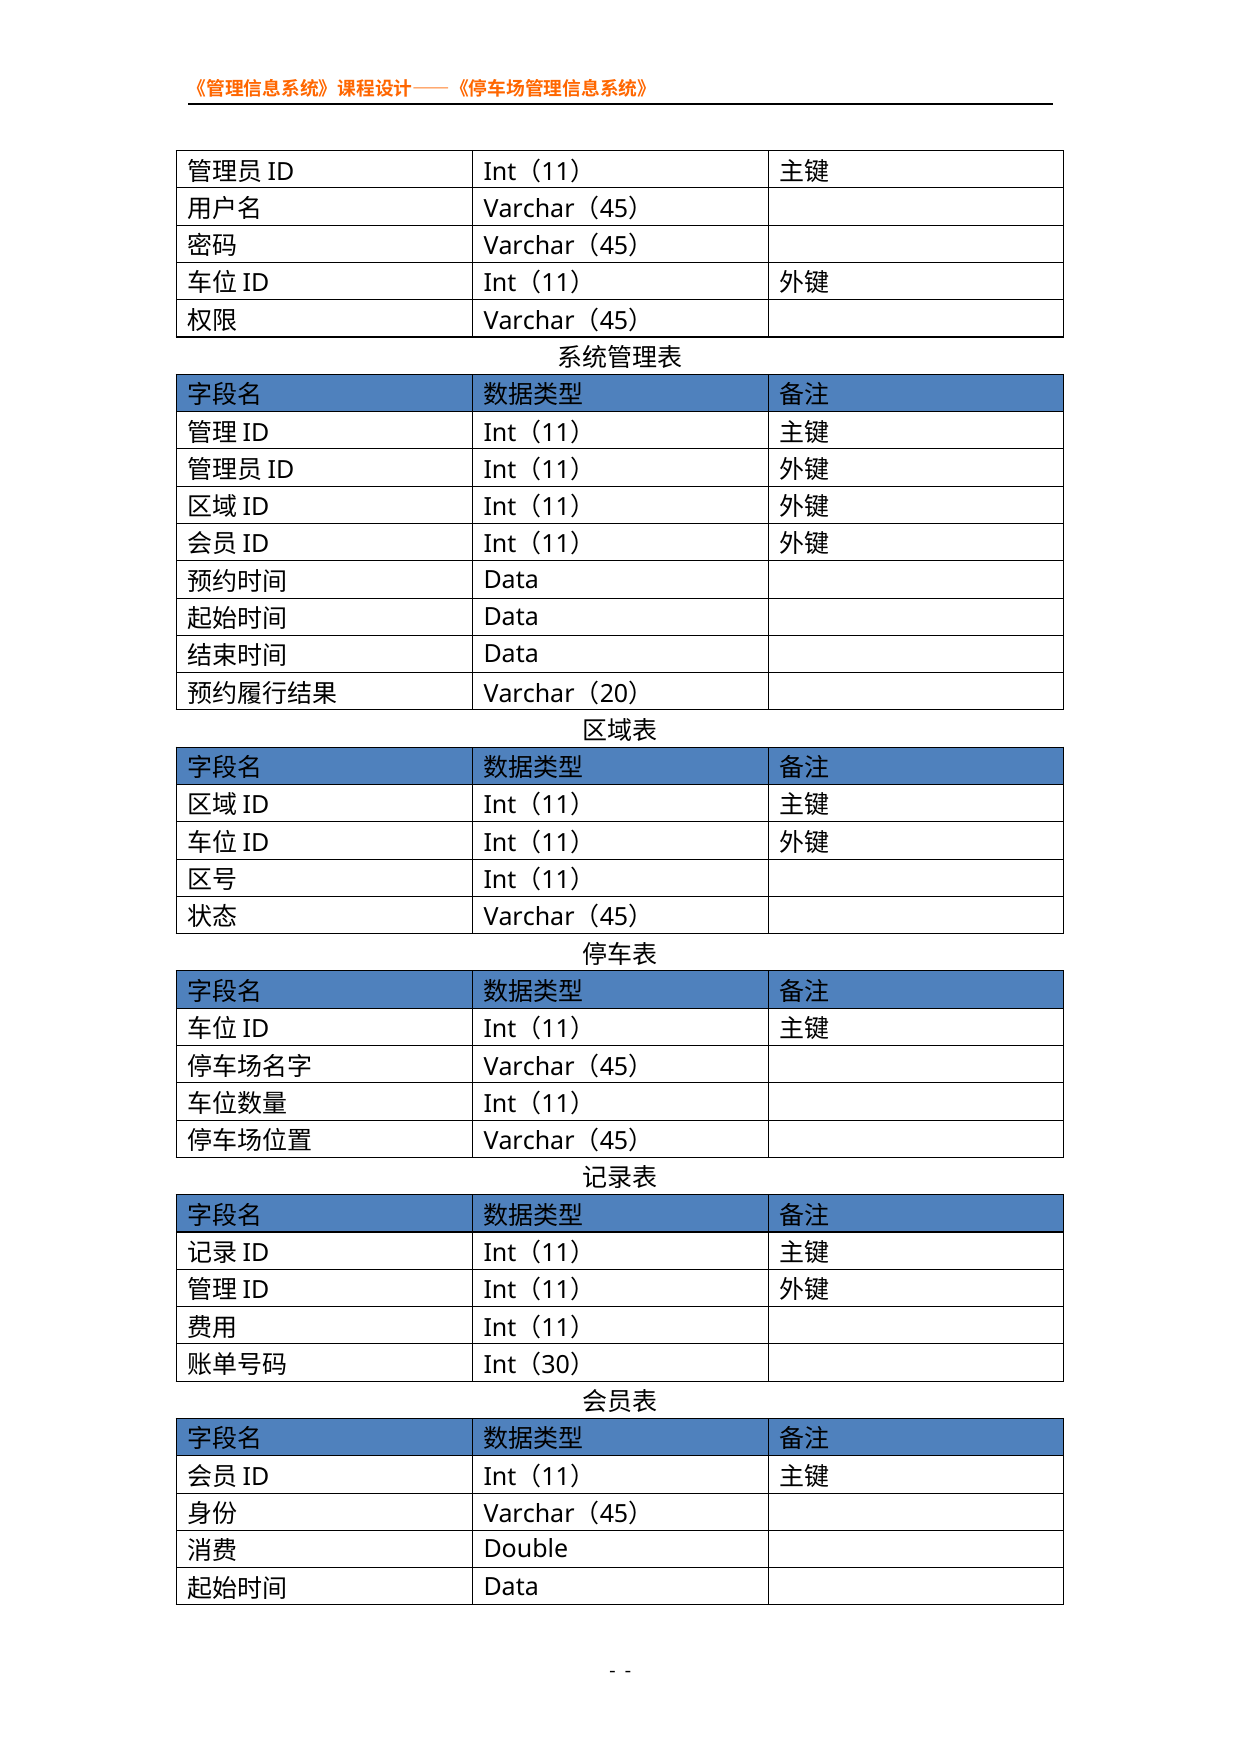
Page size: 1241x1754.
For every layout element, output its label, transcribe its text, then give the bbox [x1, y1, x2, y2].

table_cell Varchar（20） [473, 673, 768, 709]
table_cell 预约时间 [177, 561, 472, 597]
table_cell Data [473, 599, 768, 635]
table_cell Varchar（45） [473, 226, 768, 262]
table_cell 主键 [769, 151, 1063, 187]
table_header 备注 [769, 1419, 1063, 1455]
table_header 备注 [769, 1195, 1063, 1231]
table_cell 消费 [177, 1531, 472, 1567]
table_header 数据类型 [473, 1195, 768, 1231]
table_cell [769, 599, 1063, 635]
table_cell [769, 188, 1063, 224]
table_header 备注 [769, 748, 1063, 784]
table_cell 外键 [769, 524, 1063, 560]
text 会员表 [187, 1382, 1053, 1418]
table_cell 记录ID [177, 1233, 472, 1269]
table_cell [769, 897, 1063, 933]
table_cell Varchar（45） [473, 300, 768, 336]
table_cell 主键 [769, 1233, 1063, 1269]
table_cell Int（11） [473, 860, 768, 896]
table_cell 起始时间 [177, 1568, 472, 1604]
table_cell Data [473, 636, 768, 672]
table_cell 会员ID [177, 524, 472, 560]
table_header 字段名 [177, 375, 472, 411]
table_cell 停车场名字 [177, 1046, 472, 1082]
table_cell Varchar（45） [473, 188, 768, 224]
table_cell 区域ID [177, 487, 472, 523]
table_cell 车位ID [177, 263, 472, 299]
table_cell 外键 [769, 822, 1063, 858]
table_cell 车位数量 [177, 1083, 472, 1119]
text 区域表 [187, 710, 1053, 747]
table_cell Int（11） [473, 487, 768, 523]
table_cell 区域ID [177, 785, 472, 821]
table_cell 主键 [769, 785, 1063, 821]
table_header 字段名 [177, 1419, 472, 1455]
table_cell [769, 1083, 1063, 1119]
table_header 备注 [769, 375, 1063, 411]
table_cell [769, 1307, 1063, 1343]
table_cell 停车场位置 [177, 1121, 472, 1157]
table_cell Int（11） [473, 1083, 768, 1119]
table_cell Int（11） [473, 1233, 768, 1269]
table_header 数据类型 [473, 748, 768, 784]
table_cell Varchar（45） [473, 1046, 768, 1082]
table_cell 用户名 [177, 188, 472, 224]
table_cell 外键 [769, 487, 1063, 523]
table_header 字段名 [177, 1195, 472, 1231]
table_cell 状态 [177, 897, 472, 933]
table_cell 会员ID [177, 1456, 472, 1492]
text 系统管理表 [187, 338, 1053, 374]
table_cell Int（11） [473, 1307, 768, 1343]
table_cell 管理ID [177, 1270, 472, 1306]
table_cell Data [473, 561, 768, 597]
table_cell 管理员ID [177, 449, 472, 486]
table_cell [769, 1046, 1063, 1082]
table_cell 权限 [177, 300, 472, 336]
table_cell Data [473, 1568, 768, 1604]
table_cell 外键 [769, 1270, 1063, 1306]
table_cell [769, 673, 1063, 709]
table_cell Int（11） [473, 263, 768, 299]
table_cell 车位ID [177, 822, 472, 858]
table_cell [769, 226, 1063, 262]
table_cell 身份 [177, 1494, 472, 1530]
table_cell [769, 1344, 1063, 1381]
table_cell Int（11） [473, 1456, 768, 1492]
table_cell [769, 1494, 1063, 1530]
text 记录表 [187, 1158, 1053, 1194]
table_cell [769, 1568, 1063, 1604]
table_cell 费用 [177, 1307, 472, 1343]
table_cell 主键 [769, 1009, 1063, 1045]
table_cell 起始时间 [177, 599, 472, 635]
table_cell Int（11） [473, 151, 768, 187]
table_cell 区号 [177, 860, 472, 896]
table_cell 管理ID [177, 412, 472, 448]
table_cell Int（30） [473, 1344, 768, 1381]
table_cell 管理员ID [177, 151, 472, 187]
table_cell Double [473, 1531, 768, 1567]
table_cell Int（11） [473, 524, 768, 560]
table_cell [769, 1121, 1063, 1157]
table_cell 结束时间 [177, 636, 472, 672]
table_cell Varchar（45） [473, 1121, 768, 1157]
table_cell 车位ID [177, 1009, 472, 1045]
table_header 备注 [769, 971, 1063, 1008]
table_cell Int（11） [473, 1009, 768, 1045]
text 停车表 [187, 934, 1053, 970]
table_header 数据类型 [473, 375, 768, 411]
table_header 数据类型 [473, 971, 768, 1008]
table_cell 主键 [769, 412, 1063, 448]
table_header 字段名 [177, 971, 472, 1008]
table_cell Int（11） [473, 412, 768, 448]
table_cell [769, 300, 1063, 336]
table_cell [769, 561, 1063, 597]
table_cell Int（11） [473, 822, 768, 858]
table_cell 账单号码 [177, 1344, 472, 1381]
table_header 数据类型 [473, 1419, 768, 1455]
table_cell 密码 [177, 226, 472, 262]
table_cell Varchar（45） [473, 1494, 768, 1530]
table_cell [769, 1531, 1063, 1567]
table_cell Int（11） [473, 785, 768, 821]
table_cell Varchar（45） [473, 897, 768, 933]
table_header 字段名 [177, 748, 472, 784]
table_cell Int（11） [473, 1270, 768, 1306]
table_cell 外键 [769, 449, 1063, 486]
table_cell 预约履行结果 [177, 673, 472, 709]
table_cell 外键 [769, 263, 1063, 299]
table_cell [769, 636, 1063, 672]
table_cell [769, 860, 1063, 896]
table_cell 主键 [769, 1456, 1063, 1492]
table_cell Int（11） [473, 449, 768, 486]
